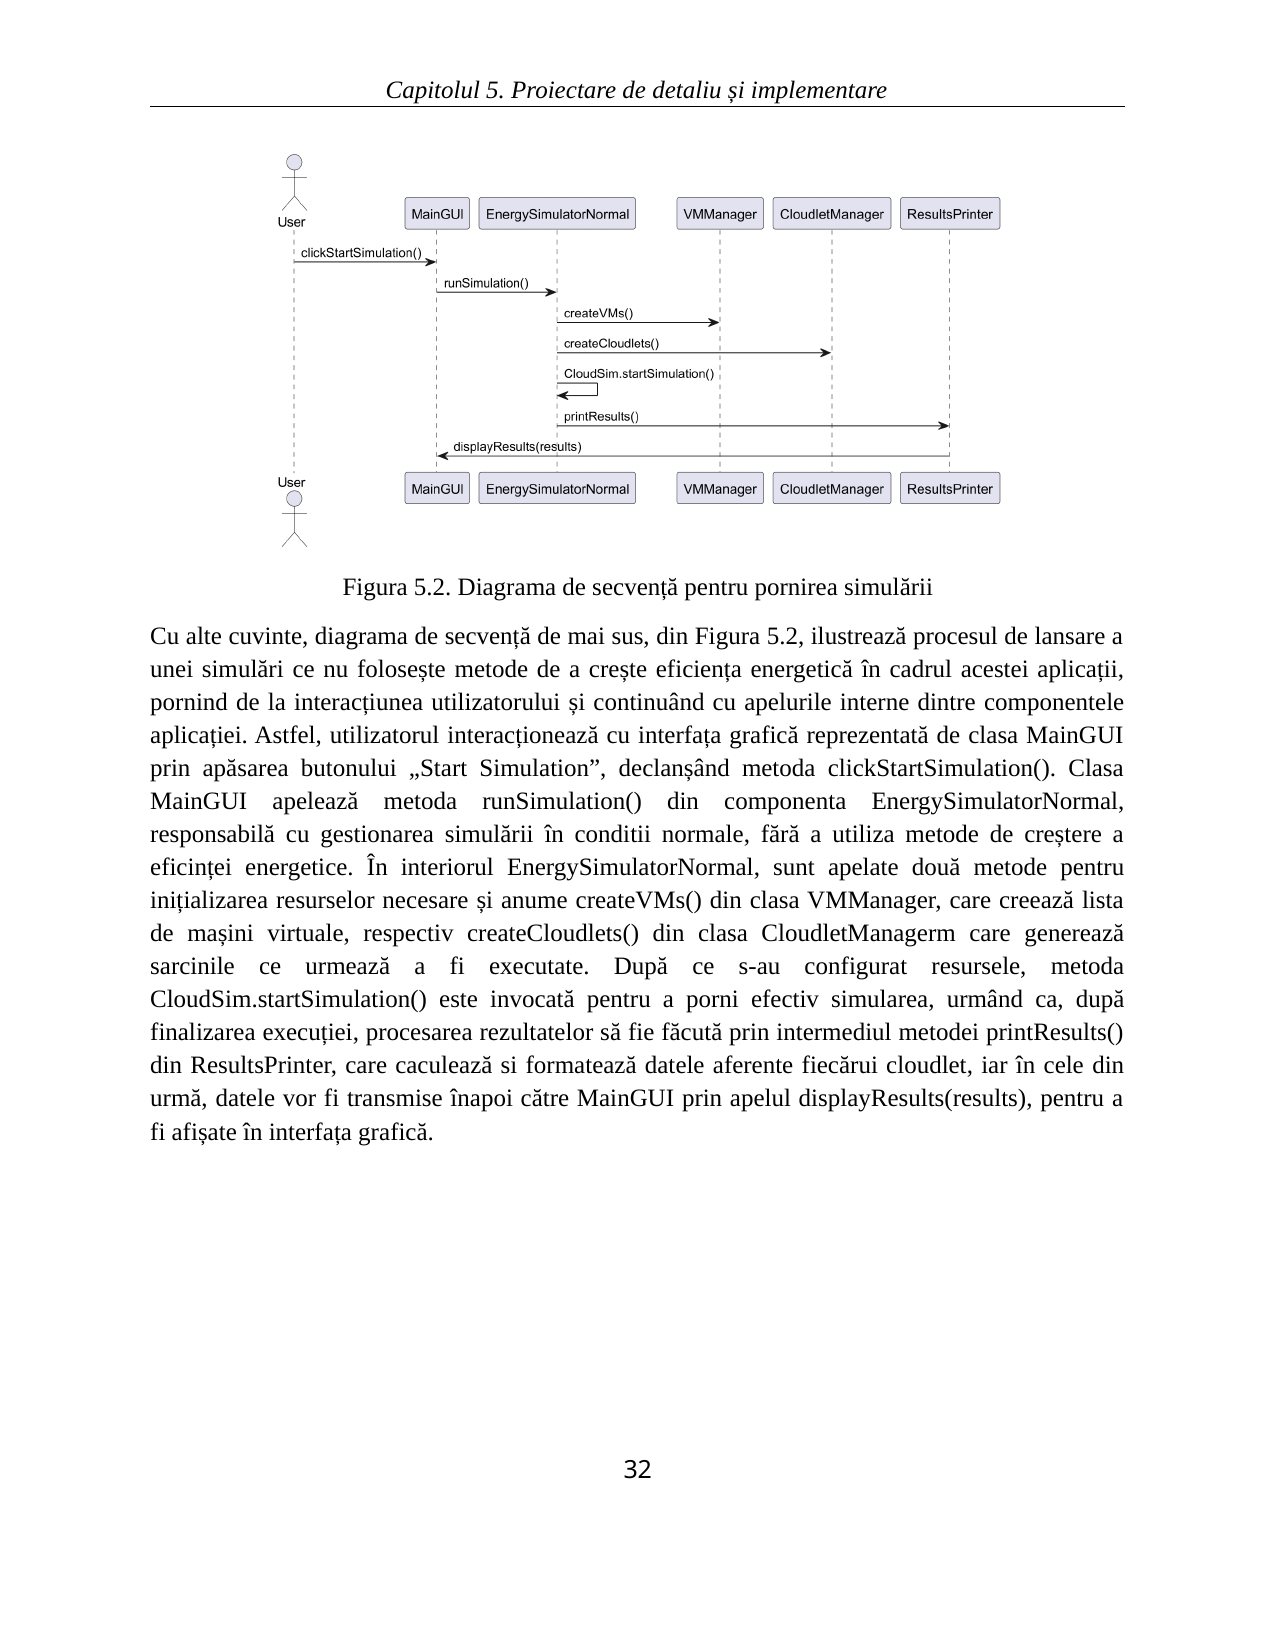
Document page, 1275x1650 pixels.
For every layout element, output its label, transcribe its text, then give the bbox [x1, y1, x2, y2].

text Figura 5.2. Diagrama de secvență pentru pornirea simulării [150, 572, 1125, 600]
picture [273, 150, 1002, 550]
text Cu alte cuvinte, diagrama de secvență de mai sus, din Figura 5.2, ilustrează procesul de lansare a unei simulări ce nu folosește metode de a crește eficiența energetică în cadrul acestei aplicații, pornind de la interacțiunea utilizatorului și continuând cu apelurile interne dintre componentele aplicației. Astfel, utilizatorul interacționează cu interfața grafică reprezentată de clasa MainGUI prin apăsarea butonului „Start Simulation”, declanșând metoda clickStartSimulation(). Clasa MainGUI apelează metoda runSimulation() din componenta EnergySimulatorNormal, responsabilă cu gestionarea simulării în conditii normale, fără a utiliza metode de creștere a eficinței energetice. În interiorul EnergySimulatorNormal, sunt apelate două metode pentru inițializarea resurselor necesare și anume createVMs() din clasa VMManager, care creează lista de mașini virtuale, respectiv createCloudlets() din clasa CloudletManagerm care generează sarcinile ce urmează a fi executate. După ce s-au configurat resursele, metoda CloudSim.startSimulation() este invocată pentru a porni efectiv simularea, urmând ca, după finalizarea execuției, procesarea rezultatelor să fie făcută prin intermediul metodei printResults() din ResultsPrinter, care caculează si formatează datele aferente fiecărui cloudlet, iar în cele din urmă, datele vor fi transmise înapoi către MainGUI prin apelul displayResults(results), pentru a fi afișate în interfața grafică. [150, 621, 1125, 1145]
